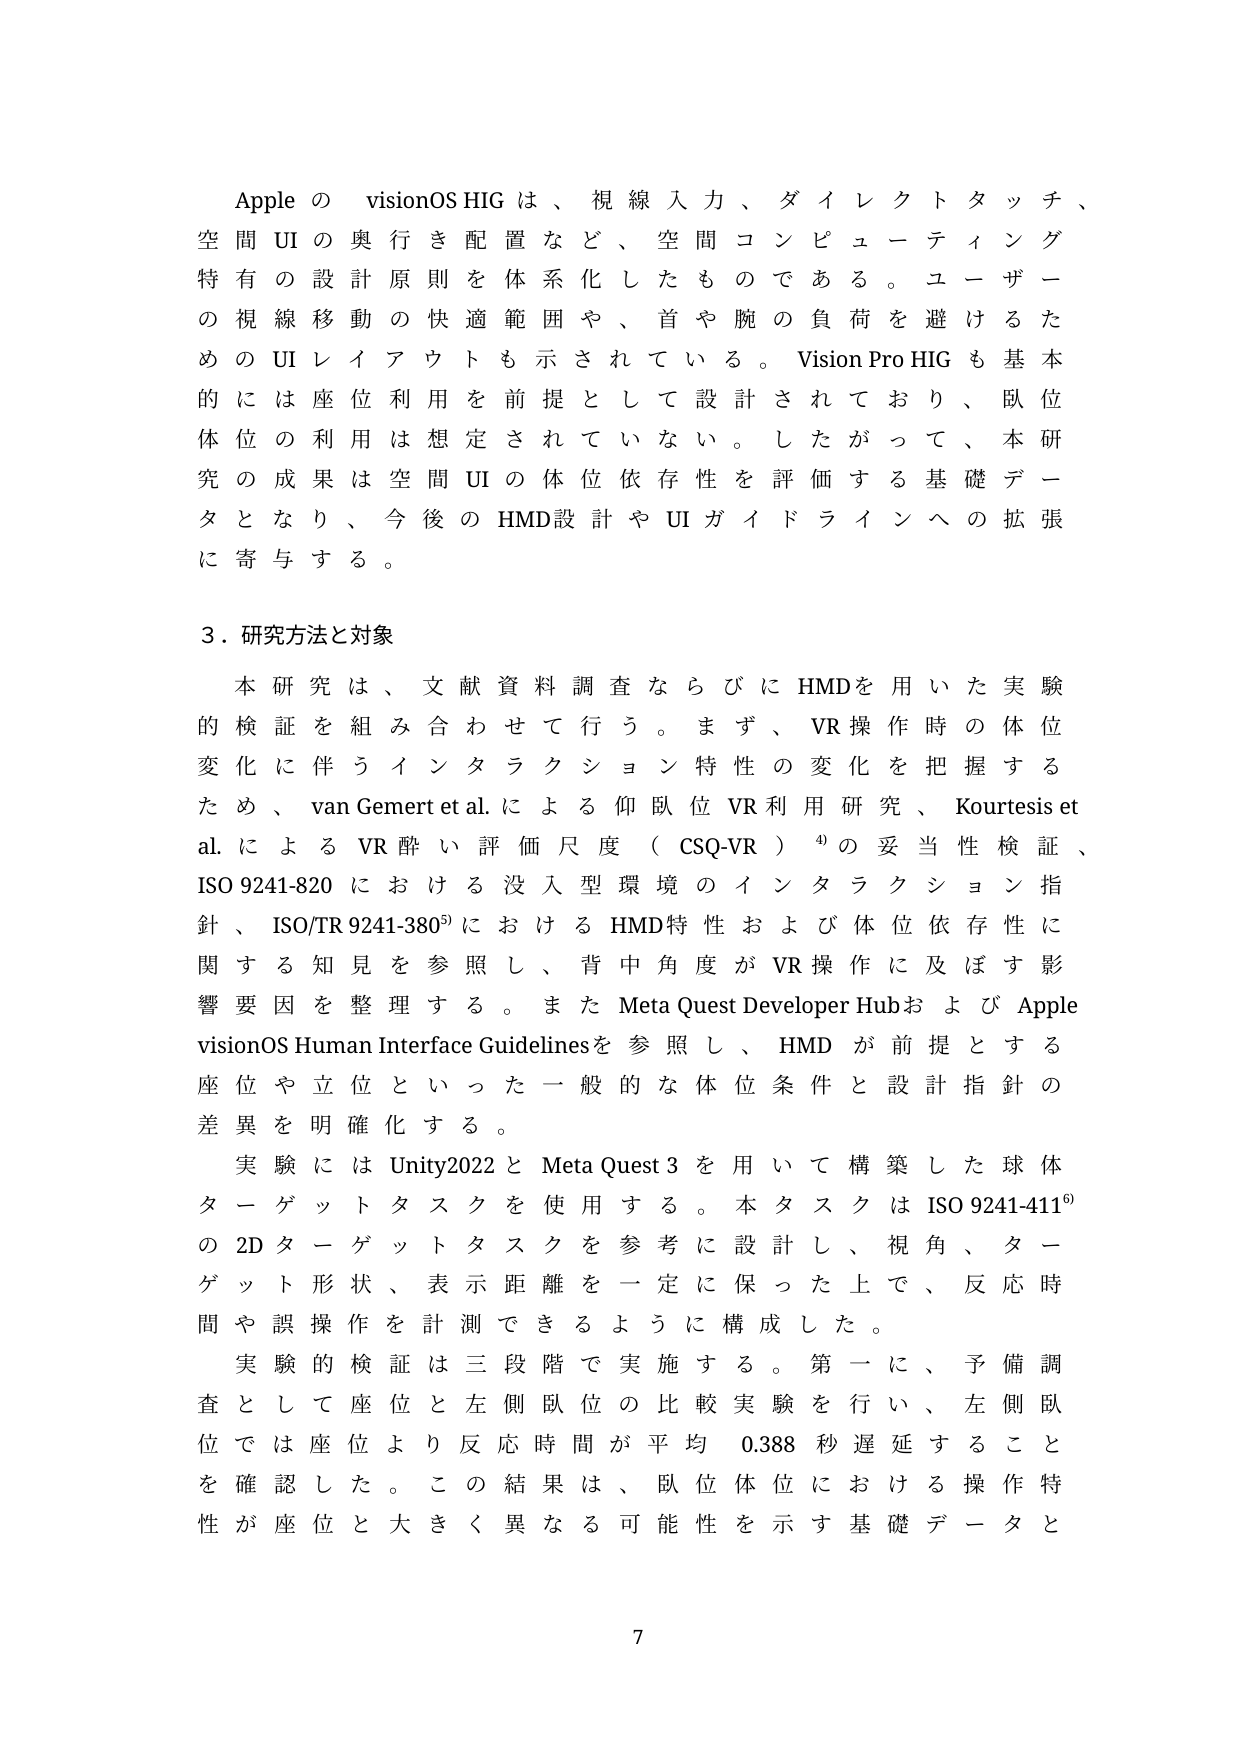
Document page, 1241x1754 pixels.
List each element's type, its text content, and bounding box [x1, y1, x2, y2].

subtitle ３．研究方法と対象 [197, 618, 1078, 649]
text 実験にはUnity2022とMeta Quest 3を用いて構築した球体ターゲットタスクを使用する。本タスクはISO 9241-4116)の2Dターゲットタスクを参考に設計し、視角、ターゲット形状、表示距離を一定に保った上で、反応時間や誤操作を計測できるように構成した。 [197, 1144, 1078, 1343]
text 本研究は、文献資料調査ならびにHMDを用いた実験的検証を組み合わせて行う。まず、VR操作時の体位変化に伴うインタラクション特性の変化を把握するため、van Gemert et al.による仰臥位VR利用研究、Kourtesis et al.によるVR酔い評価尺度（CSQ-VR）4)の妥当性検証、ISO 9241-820における没入型環境のインタラクション指針、ISO/TR 9241-3805)におけるHMD特性および体位依存性に関する知見を参照し、背中角度がVR操作に及ぼす影響要因を整理する。またMeta Quest Developer HubおよびApple visionOS Human Interface Guidelinesを参照し、HMD が前提とする座位や立位といった一般的な体位条件と設計指針の差異を明確化する。 [197, 665, 1078, 1144]
text Appleの visionOS HIGは、視線入力、ダイレクトタッチ、空間UIの奥行き配置など、空間コンピューティング特有の設計原則を体系化したものである。ユーザーの視線移動の快適範囲や、首や腕の負荷を避けるためのUIレイアウトも示されている。Vision Pro HIGも基本的には座位利用を前提として設計されており、臥位体位の利用は想定されていない。したがって、本研究の成果は空間UIの体位依存性を評価する基礎データとなり、今後のHMD設計やUIガイドラインへの拡張に寄与する。 [197, 179, 1078, 578]
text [197, 1343, 1078, 1543]
